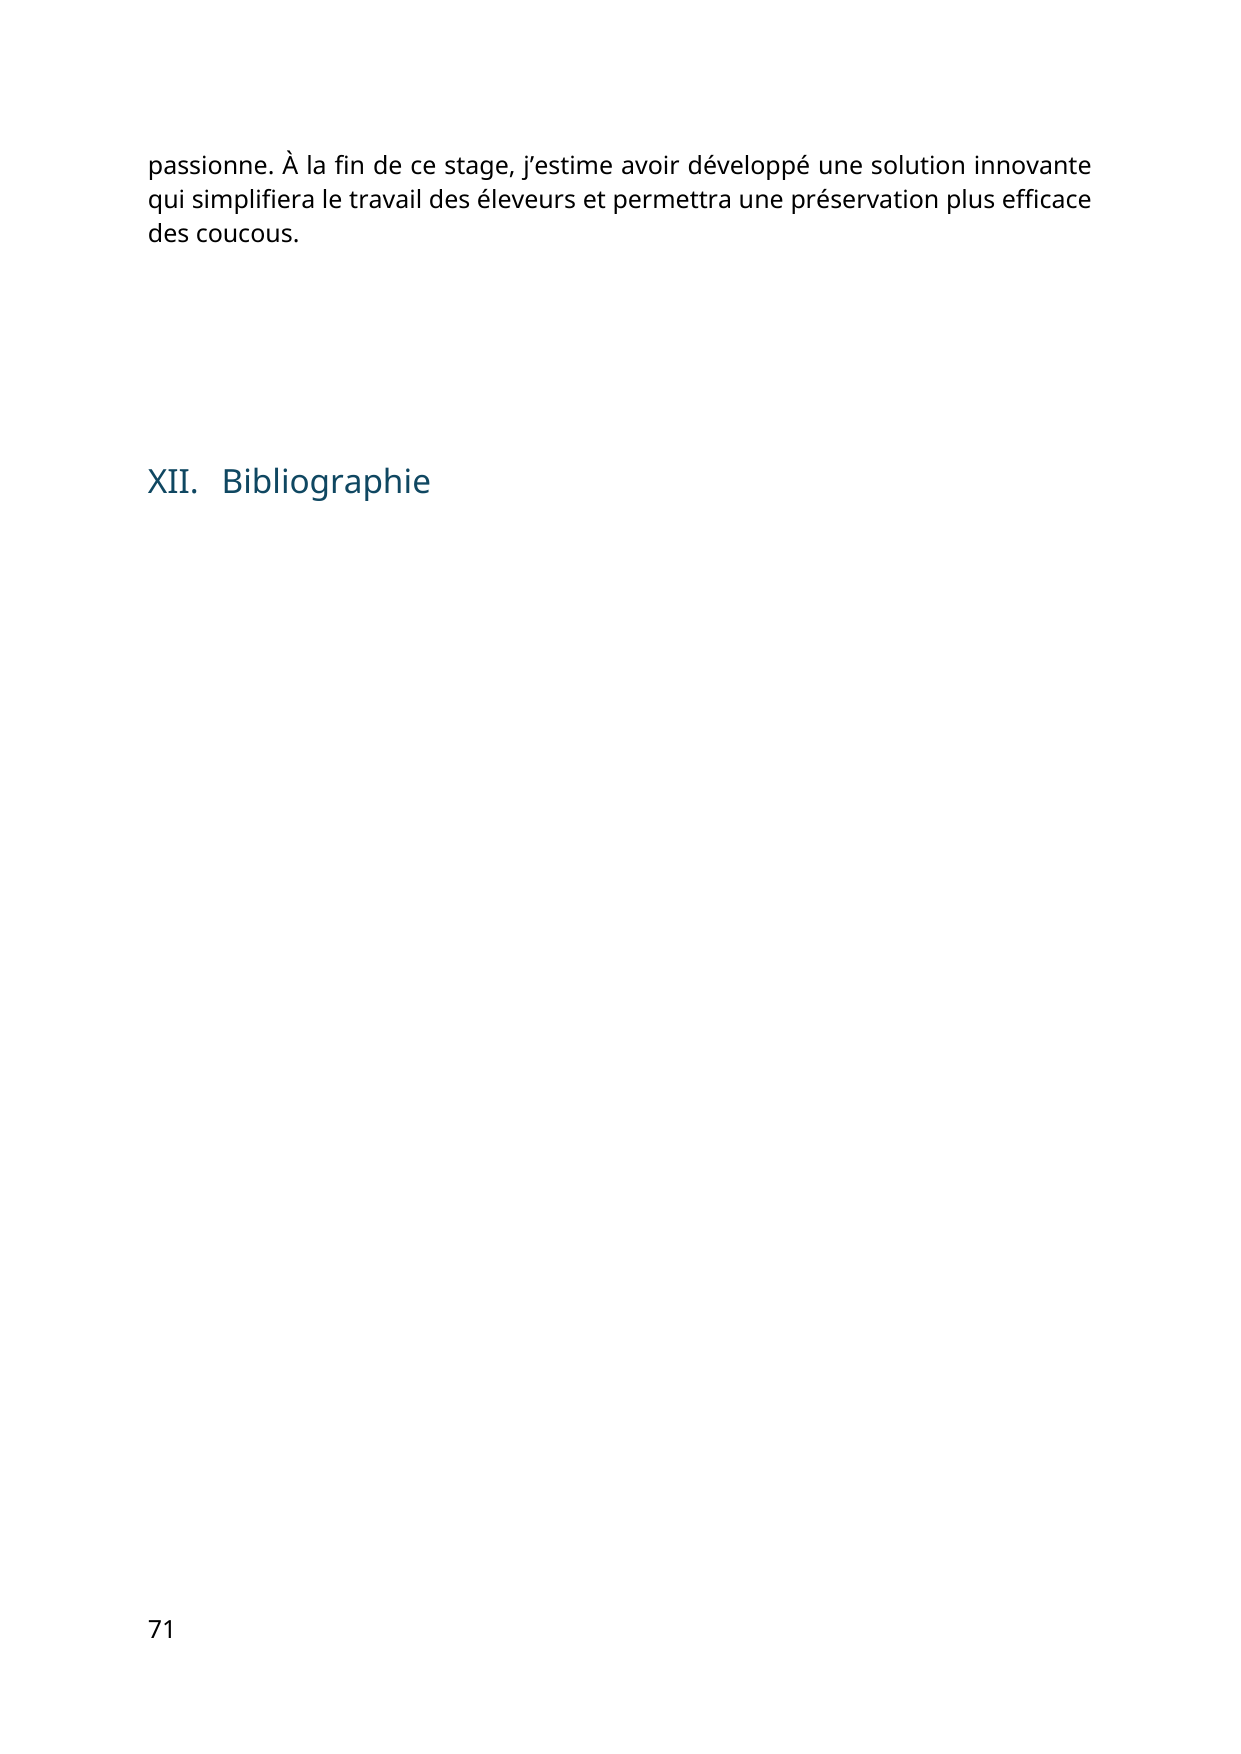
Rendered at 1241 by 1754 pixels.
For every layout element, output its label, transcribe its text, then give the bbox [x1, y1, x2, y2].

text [148, 148, 1093, 250]
subtitle Bibliographie [148, 458, 1093, 503]
